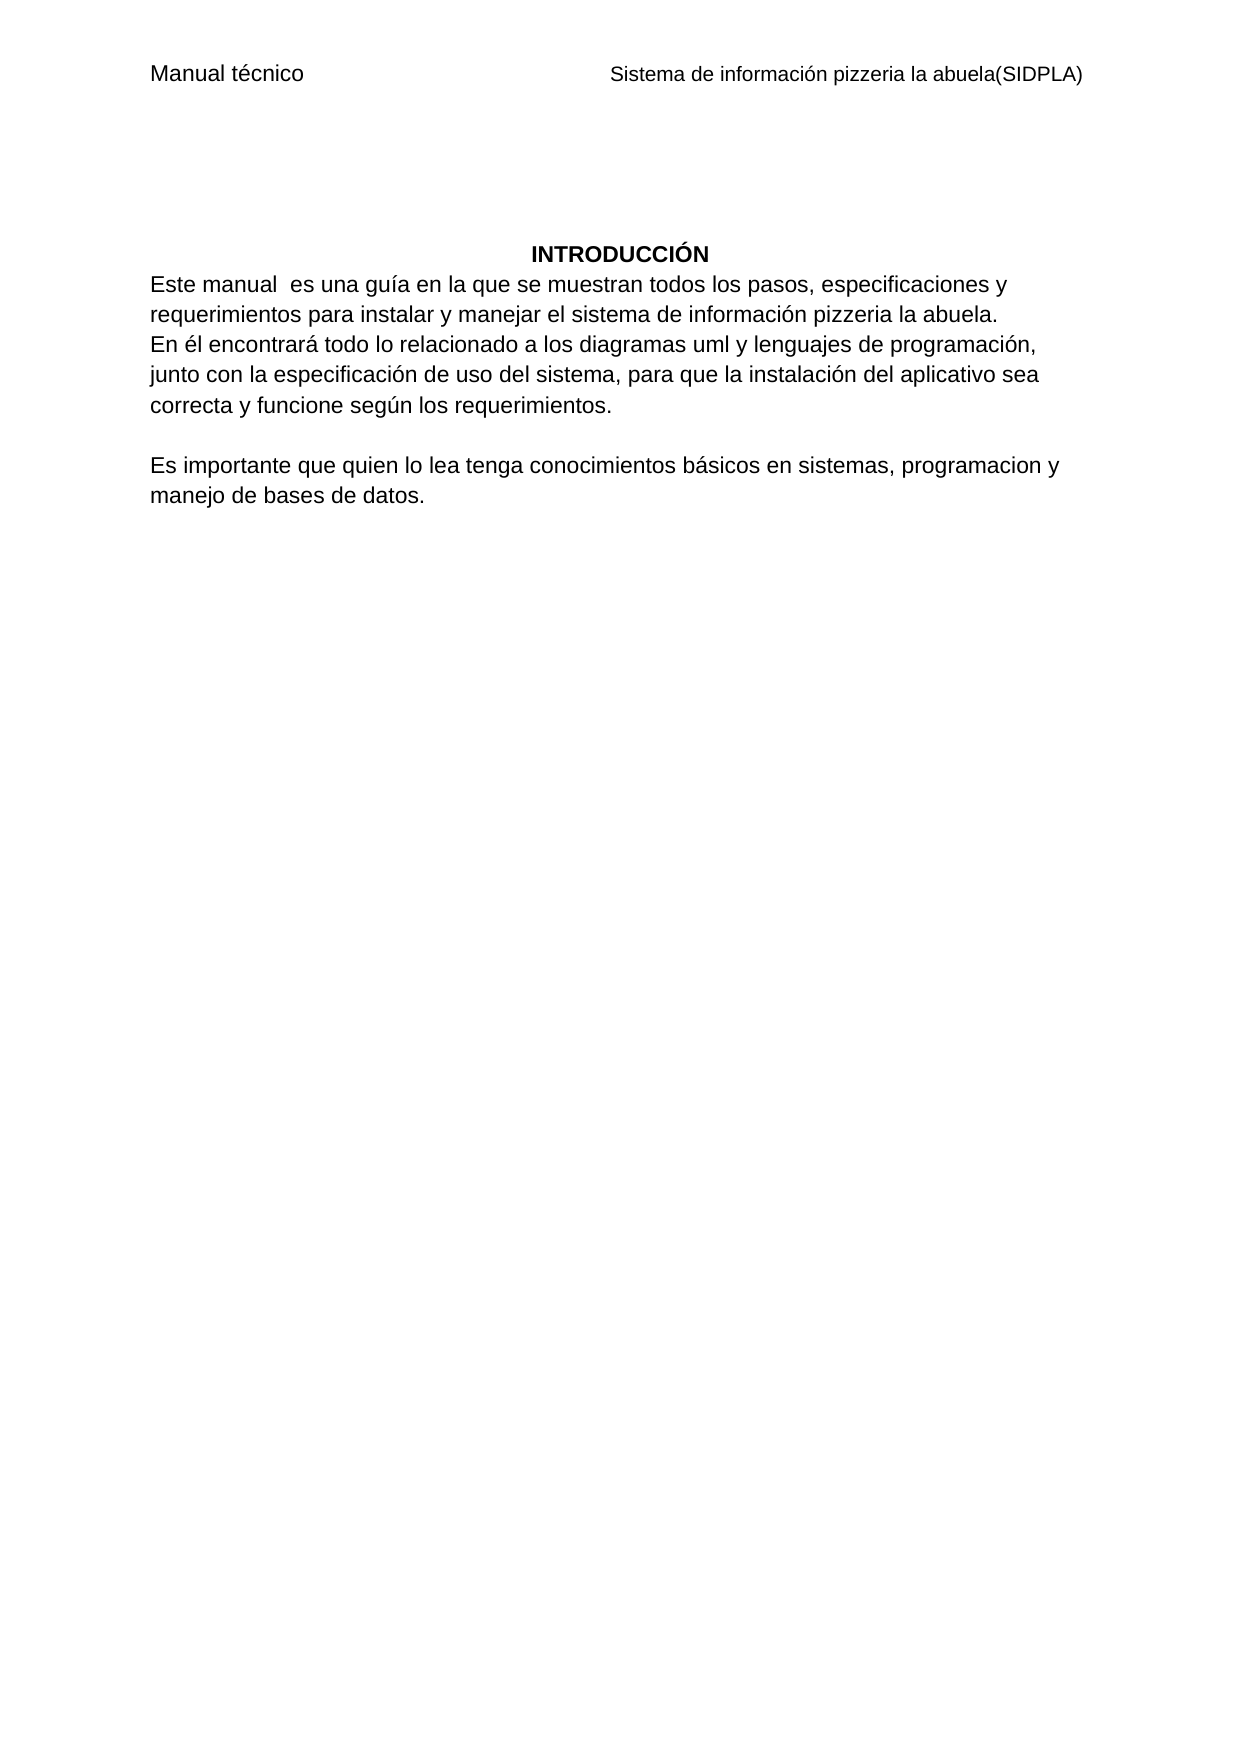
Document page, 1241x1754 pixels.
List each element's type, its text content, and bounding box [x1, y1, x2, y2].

text Este manual es una guía en la que se muestran todos los pasos, especificaciones y requerimientos para instalar y manejar el sistema de información pizzeria la abuela. [150, 271, 1090, 327]
text En él encontrará todo lo relacionado a los diagramas uml y lenguajes de programación, junto con la especificación de uso del sistema, para que la instalación del aplicativo sea correcta y funcione según los requerimientos. [150, 331, 1090, 418]
text INTRODUCCIÓN [150, 241, 1090, 267]
text Es importante que quien lo lea tenga conocimientos básicos en sistemas, programacion y manejo de bases de datos. [150, 452, 1090, 509]
